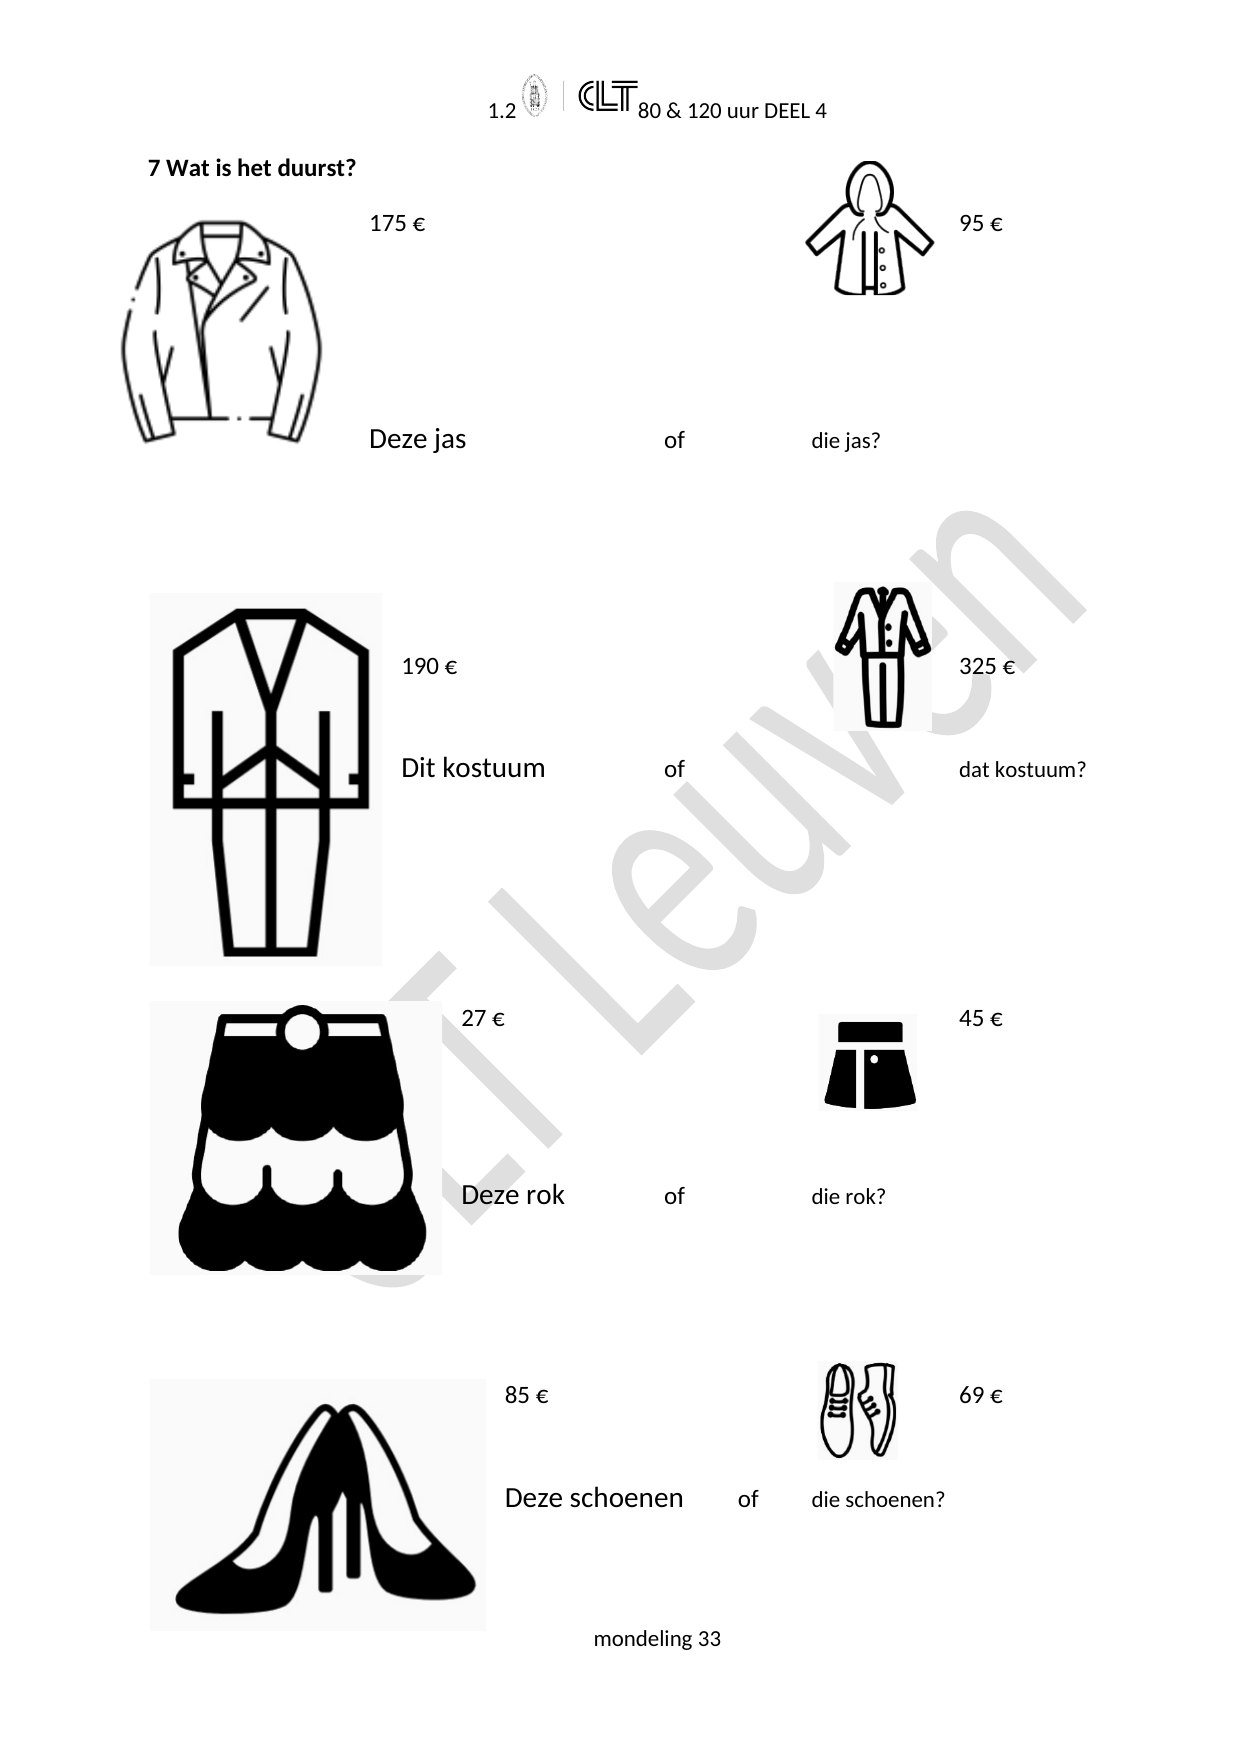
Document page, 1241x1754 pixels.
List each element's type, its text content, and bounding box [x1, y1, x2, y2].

text 27 € 45 € [442, 1002, 1167, 1033]
picture [148, 1001, 442, 1274]
text 85 € 69 € [898, 1379, 1167, 1410]
picture [147, 593, 383, 963]
text 175 € 95 € [148, 208, 827, 238]
picture [148, 1379, 486, 1629]
text 85 € 69 € [486, 1379, 816, 1410]
picture [801, 161, 936, 296]
text Dit kostuum of dat kostuum? [383, 749, 1167, 784]
picture [817, 1014, 917, 1109]
picture [114, 213, 324, 448]
text 190 € 325 € [932, 650, 1167, 680]
picture [521, 73, 638, 118]
text Deze rok of die rok? [442, 1176, 1167, 1211]
text 7 Wat is het duurst? [148, 152, 1167, 182]
text 175 € 95 € [917, 208, 1167, 238]
text 190 € 325 € [383, 650, 831, 680]
text Deze schoenen of die schoenen? [486, 1479, 1167, 1514]
picture [831, 582, 932, 729]
text Deze jas of die jas? [148, 421, 1167, 456]
picture [816, 1361, 898, 1458]
